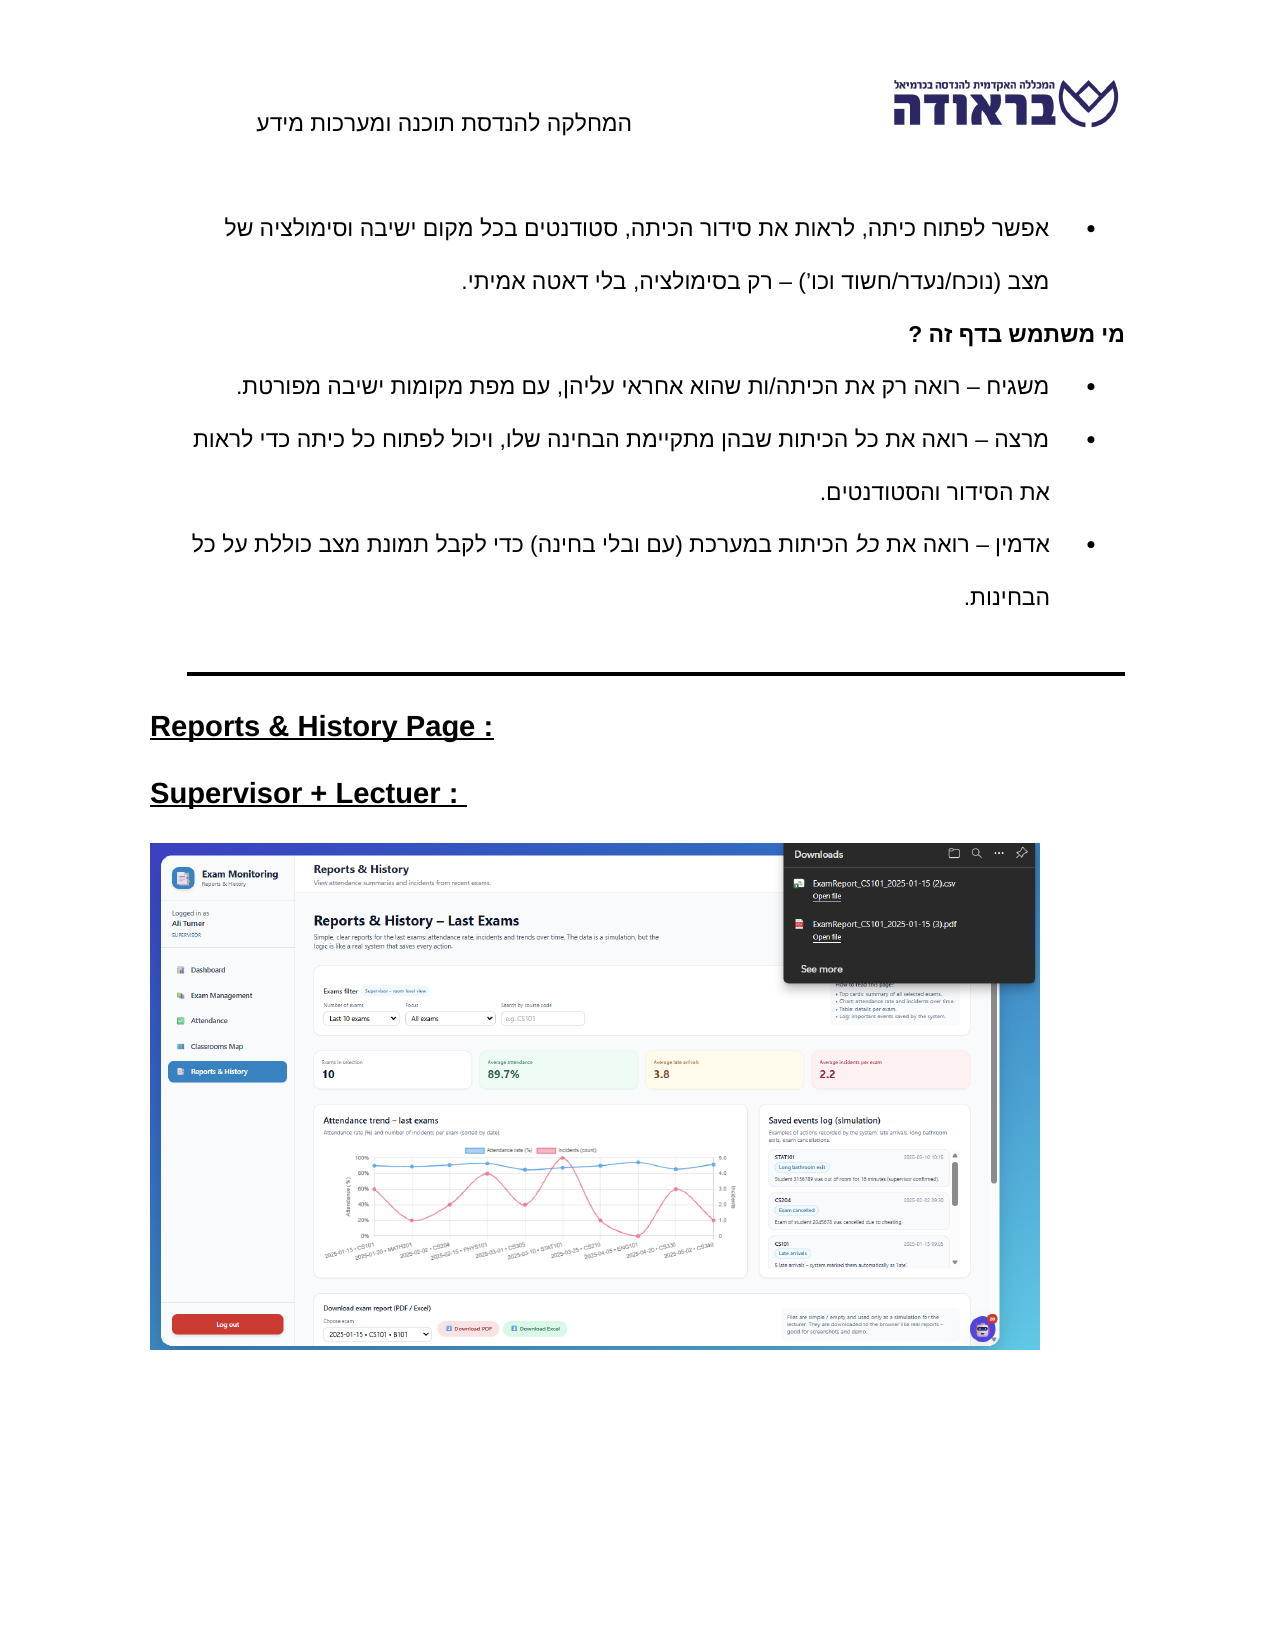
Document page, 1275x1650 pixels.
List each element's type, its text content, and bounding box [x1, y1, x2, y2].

text Supervisor + Lectuer : [150, 776, 1088, 810]
picture [150, 843, 1040, 1350]
list אדמין – רואה את כל הכיתות במערכת (עם ובלי בחינה) כדי לקבל תמונת מצב כוללת על כל הבחינות. [187, 531, 1087, 611]
text Reports & History Page : [150, 709, 1088, 743]
list משגיח – רואה רק את הכיתה/ות שהוא אחראי עליהן, עם מפת מקומות ישיבה מפורטת. [187, 373, 1087, 400]
list מרצה – רואה את כל הכיתות שבהן מתקיימת הבחינה שלו, ויכול לפתוח כל כיתה כדי לראות את הסידור והסטודנטים. [187, 426, 1087, 505]
picture [887, 75, 1125, 132]
text מי משתמש בדף זה ? [187, 321, 1125, 347]
list אפשר לפתוח כיתה, לראות את סידור הכיתה, סטודנטים בכל מקום ישיבה וסימולציה של מצב (נוכח/נעדר/חשוד וכו’) – רק בסימולציה, בלי דאטה אמיתי. [187, 215, 1087, 294]
